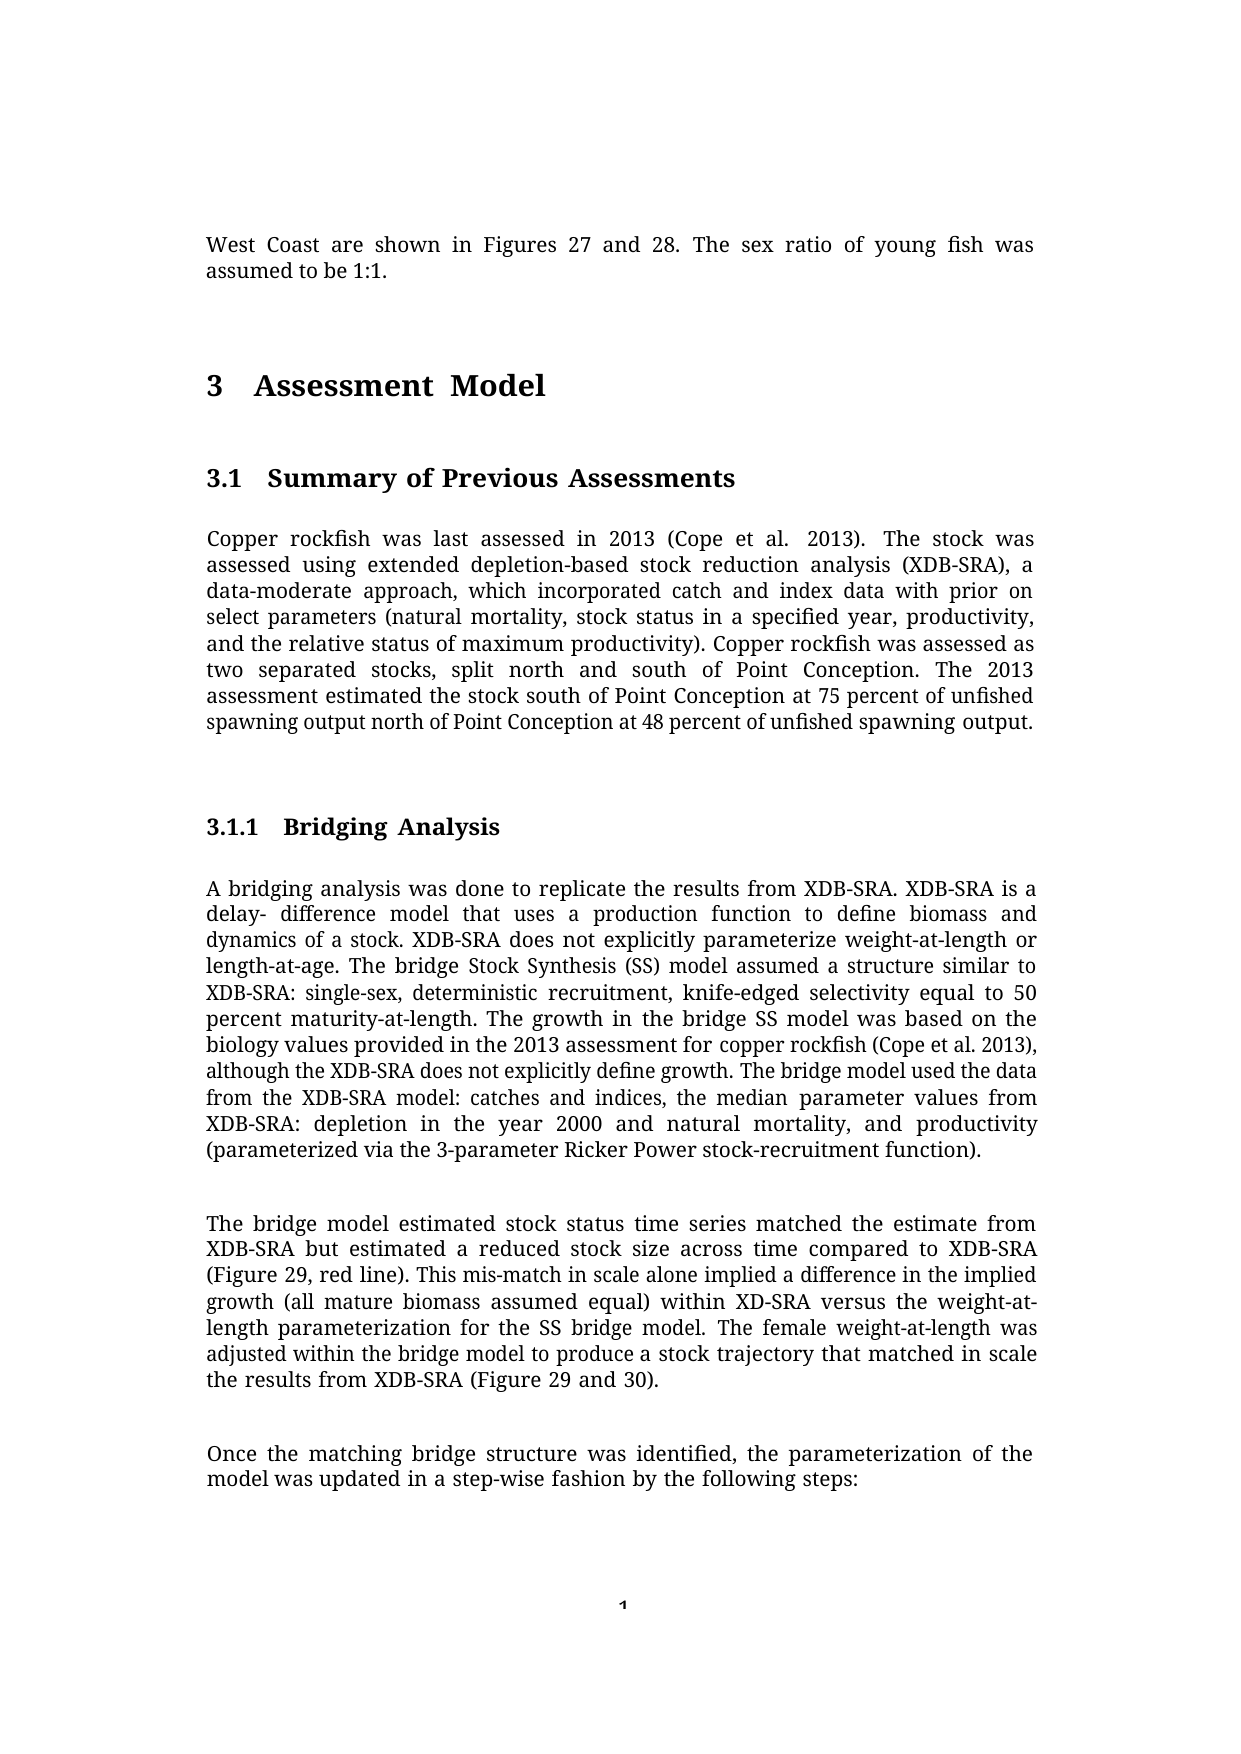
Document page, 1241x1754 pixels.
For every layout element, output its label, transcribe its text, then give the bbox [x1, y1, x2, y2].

text Copper rockfish was last assessed in 2013 (Cope et al. 2013). The stock was assessed using extended depletion-based stock reduction analysis (XDB-SRA), a data-moderate approach, which incorporated catch and index data with prior on select parameters (natural mortality, stock status in a specified year, productivity, and the relative status of maximum productivity). Copper rockfish was assessed as two separated stocks, split north and south of Point Conception. The 2013 assessment estimated the stock south of Point Conception at 75 percent of unfished spawning output north of Point Conception at 48 percent of unfished spawning output. [206, 526, 1034, 736]
subtitle Assessment Model [207, 365, 1065, 405]
text West Coast are shown in Figures 27 and 28. The sex ratio of young fish was assumed to be 1:1. [206, 232, 1034, 284]
text The bridge model estimated stock status time series matched the estimate from XDB-SRA but estimated a reduced stock size across time compared to XDB-SRA (Figure 29, red line). This mis-match in scale alone implied a difference in the implied growth (all mature biomass assumed equal) within XD-SRA versus the weight-at-length parameterization for the SS bridge model. The female weight-at-length was adjusted within the bridge model to produce a stock trajectory that matched in scale the results from XDB-SRA (Figure 29 and 30). [206, 1210, 1038, 1394]
text Once the matching bridge structure was identified, the parameterization of the model was updated in a step-wise fashion by the following steps: [207, 1441, 1034, 1493]
subtitle Summary of Previous Assessments [207, 460, 1065, 494]
text A bridging analysis was done to replicate the results from XDB-SRA. XDB-SRA is a delay- difference model that uses a production function to define biomass and dynamics of a stock. XDB-SRA does not explicitly parameterize weight-at-length or length-at-age. The bridge Stock Synthesis (SS) model assumed a structure similar to XDB-SRA: single-sex, deterministic recruitment, knife-edged selectivity equal to 50 percent maturity-at-length. The growth in the bridge SS model was based on the biology values provided in the 2013 assessment for copper rockfish (Cope et al. 2013), although the XDB-SRA does not explicitly define growth. The bridge model used the data from the XDB-SRA model: catches and indices, the median parameter values from XDB-SRA: depletion in the year 2000 and natural mortality, and productivity (parameterized via the 3-parameter Ricker Power stock-recruitment function). [206, 875, 1038, 1164]
subtitle Bridging Analysis [207, 811, 1065, 843]
